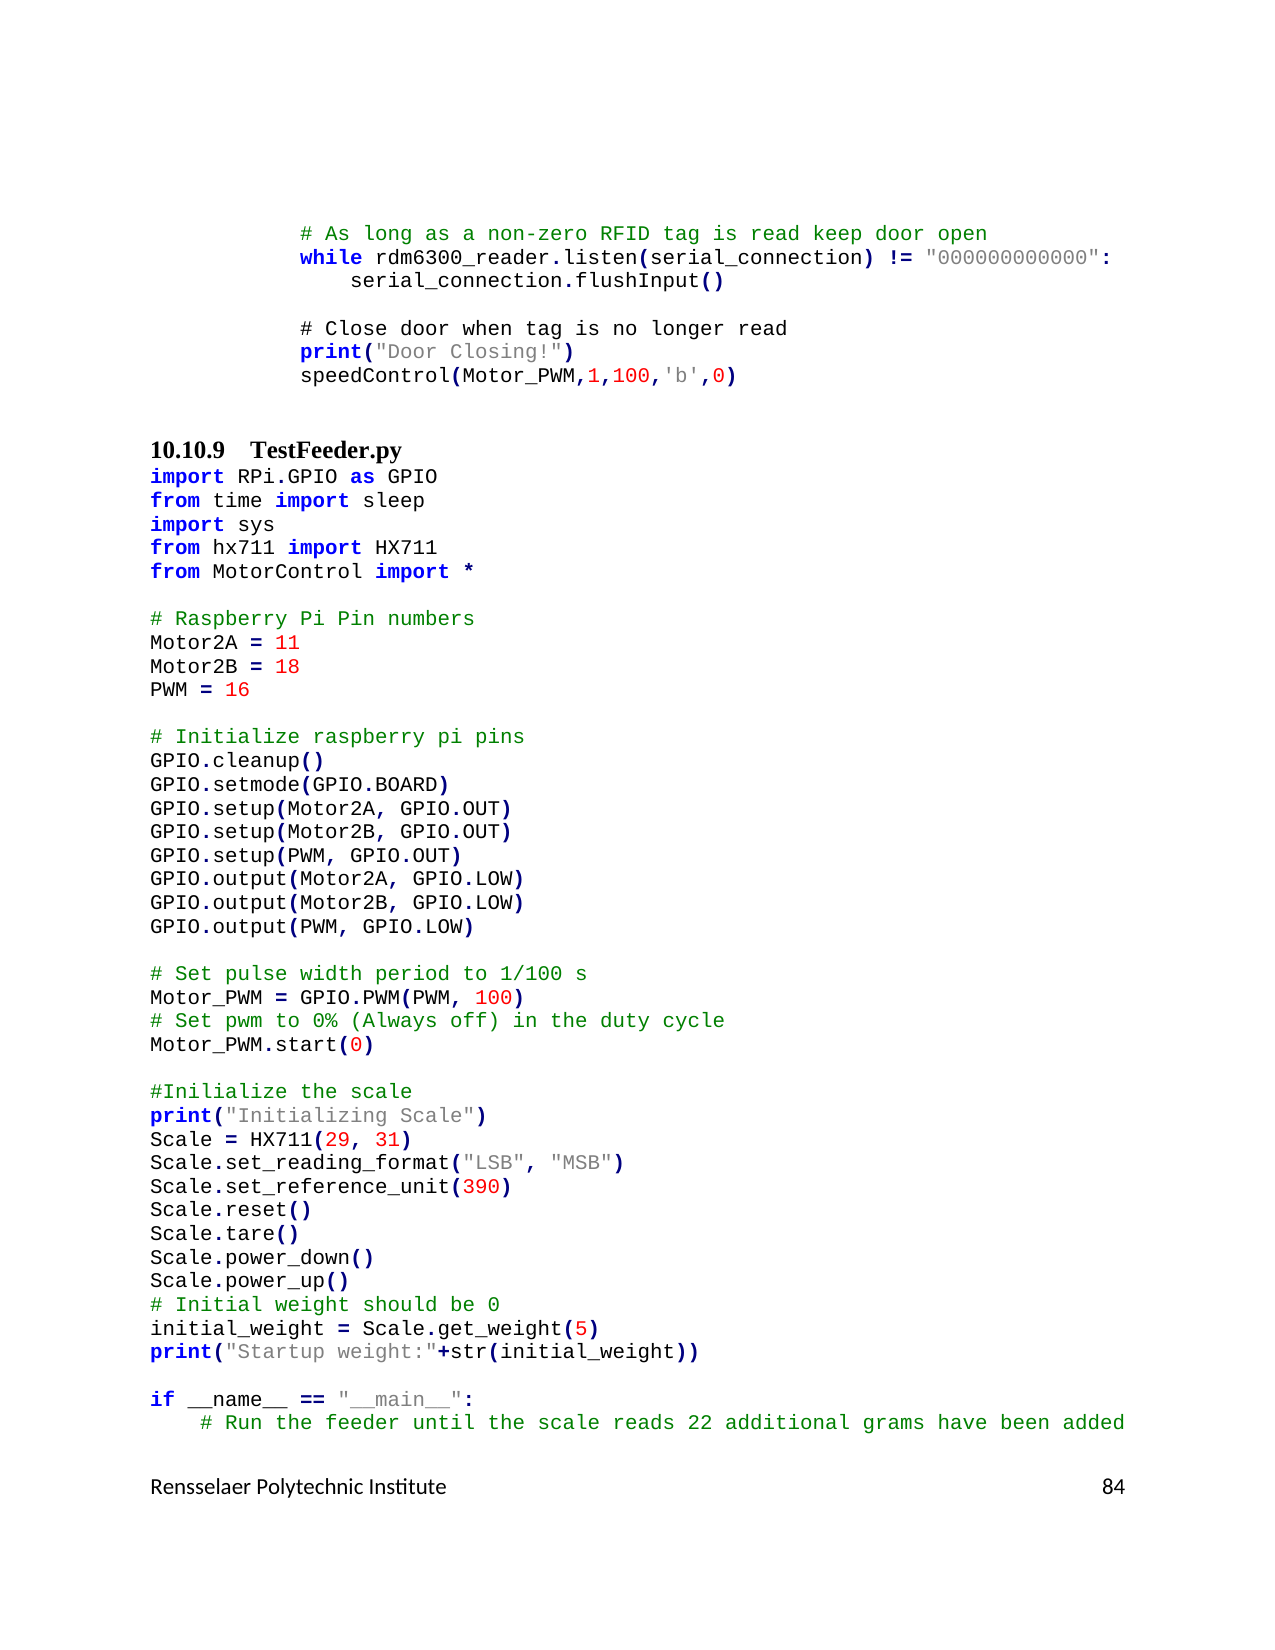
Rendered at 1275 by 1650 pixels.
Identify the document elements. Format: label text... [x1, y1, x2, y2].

text GPIO.output(Motor2B, GPIO.LOW) [150, 892, 1125, 916]
text from time import sleep [150, 490, 1125, 514]
text PWM = 16 [150, 679, 1125, 703]
text Scale.power_up() [150, 1270, 1125, 1294]
text from MotorControl import * [150, 561, 1125, 585]
text GPIO.setup(Motor2B, GPIO.OUT) [150, 821, 1125, 845]
text Scale.reset() [150, 1199, 1125, 1223]
subtitle 10.10.9 TestFeeder.py [150, 435, 1125, 464]
text Scale.set_reading_format("LSB", "MSB") [150, 1152, 1125, 1176]
text # Set pwm to 0% (Always off) in the duty cycle [150, 1010, 1125, 1034]
text initial_weight = Scale.get_weight(5) [150, 1318, 1125, 1341]
text GPIO.output(PWM, GPIO.LOW) [150, 916, 1125, 939]
text GPIO.setup(PWM, GPIO.OUT) [150, 845, 1125, 868]
text # Set pulse width period to 1/100 s [150, 963, 1125, 987]
text Scale.power_down() [150, 1247, 1125, 1270]
text GPIO.setup(Motor2A, GPIO.OUT) [150, 797, 1125, 821]
text print("Initializing Scale") [150, 1105, 1125, 1128]
text speedControl(Motor_PWM,1,100,'b',0) [150, 365, 1125, 388]
text GPIO.cleanup() [150, 750, 1125, 774]
text GPIO.setmode(GPIO.BOARD) [150, 774, 1125, 797]
text # Raspberry Pi Pin numbers [150, 608, 1125, 632]
text Motor2A = 11 [150, 632, 1125, 656]
text # Run the feeder until the scale reads 22 additional grams have been added [150, 1412, 1125, 1436]
text GPIO.output(Motor2A, GPIO.LOW) [150, 868, 1125, 892]
text import RPi.GPIO as GPIO [150, 466, 1125, 490]
text if __name__ == "__main__": [150, 1389, 1125, 1412]
text Scale.set_reference_unit(390) [150, 1176, 1125, 1199]
text serial_connection.flushInput() [150, 270, 1125, 294]
text print("Startup weight:"+str(initial_weight)) [150, 1341, 1125, 1365]
text # Close door when tag is no longer read [150, 318, 1125, 341]
text Motor2B = 18 [150, 656, 1125, 679]
text Scale.tare() [150, 1223, 1125, 1247]
text #Inilialize the scale [150, 1081, 1125, 1105]
text # Initial weight should be 0 [150, 1294, 1125, 1318]
text Motor_PWM.start(0) [150, 1034, 1125, 1058]
text Scale = HX711(29, 31) [150, 1128, 1125, 1152]
text Motor_PWM = GPIO.PWM(PWM, 100) [150, 987, 1125, 1010]
text import sys [150, 514, 1125, 537]
text while rdm6300_reader.listen(serial_connection) != "000000000000": [150, 247, 1125, 270]
text print("Door Closing!") [150, 341, 1125, 365]
text # Initialize raspberry pi pins [150, 727, 1125, 750]
text from hx711 import HX711 [150, 537, 1125, 561]
text # As long as a non-zero RFID tag is read keep door open [150, 223, 1125, 247]
